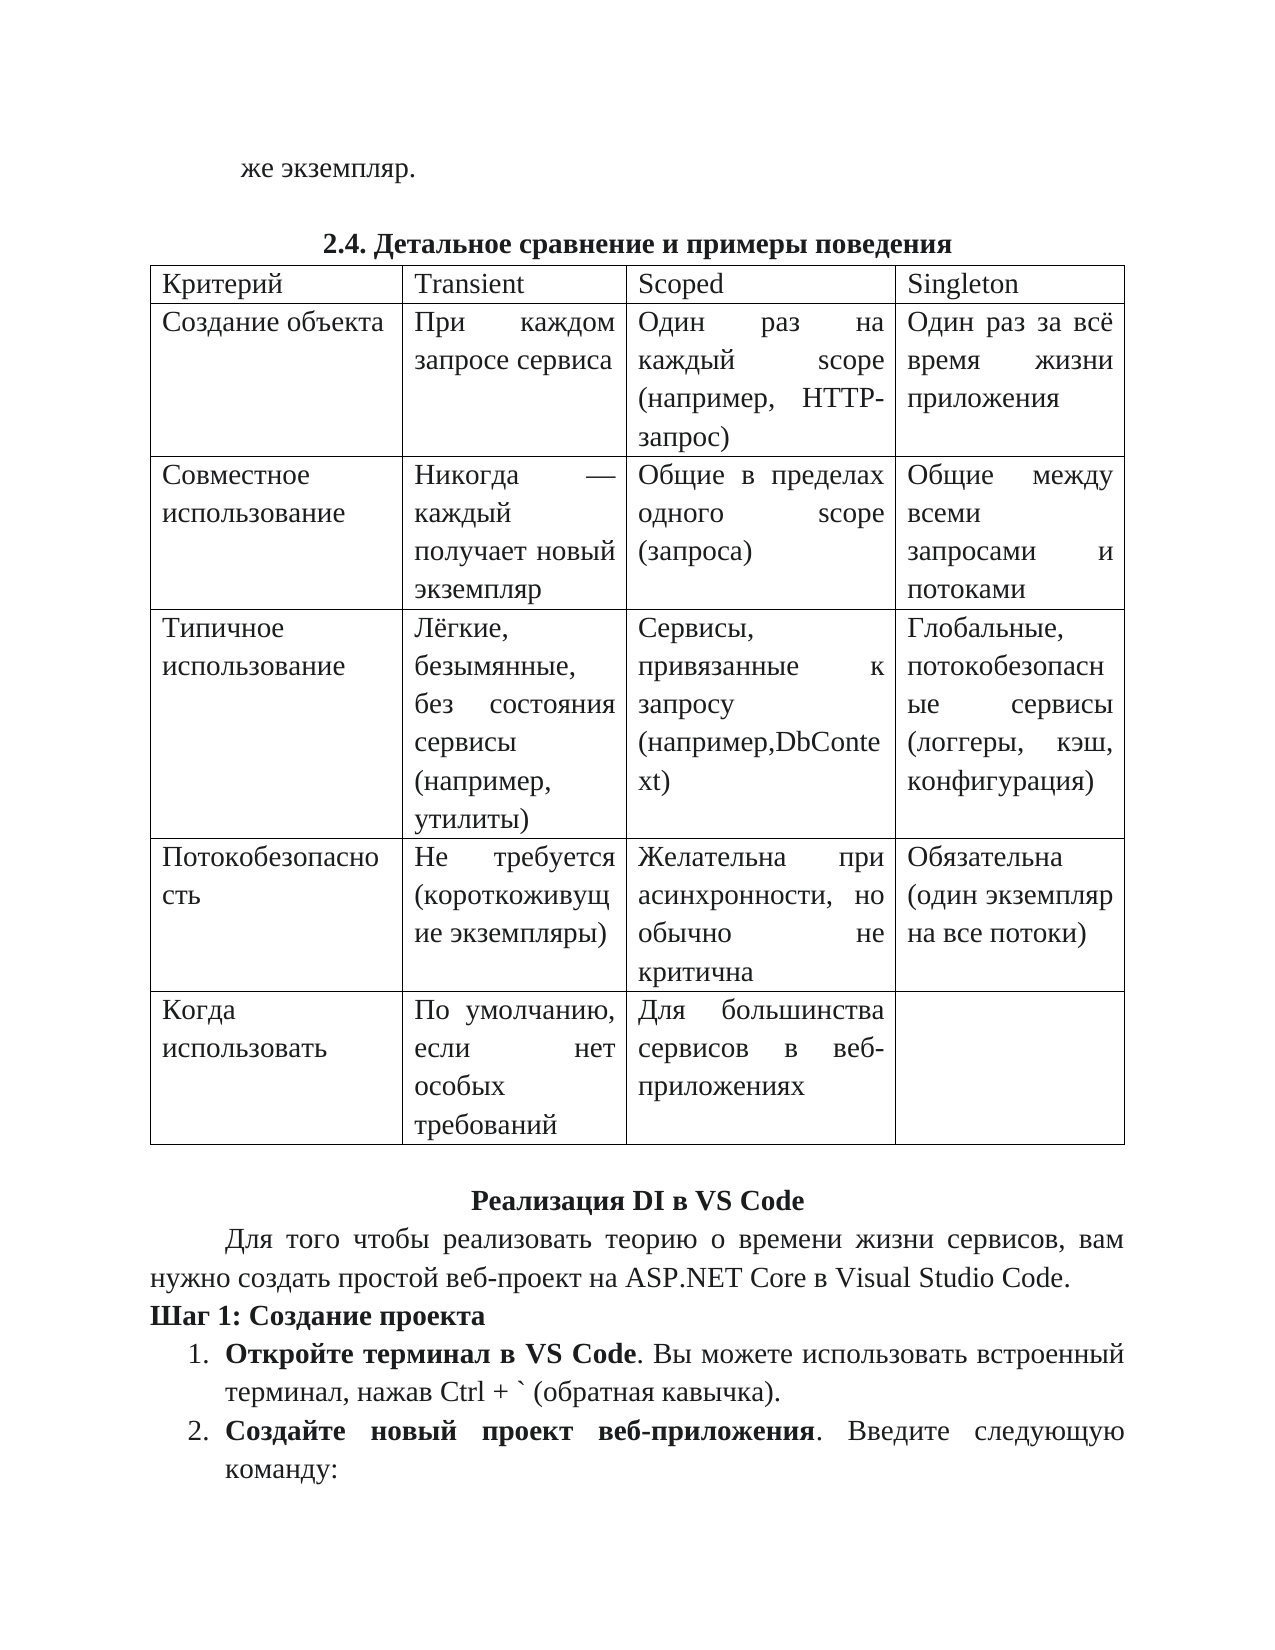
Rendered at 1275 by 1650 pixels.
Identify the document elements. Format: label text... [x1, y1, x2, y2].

table_cell Никогда — каждый получает новый экземпляр [403, 457, 626, 609]
table_cell Создание объекта [151, 304, 402, 456]
table_cell Обязательна (один экземпляр на все потоки) [896, 839, 1124, 991]
table_cell Совместное использование [151, 457, 402, 609]
table_header Transient [403, 266, 626, 303]
table_cell По умолчанию, если нет особых требований [403, 992, 626, 1144]
table_cell Один раз за всё время жизни приложения [896, 304, 1124, 456]
text Реализация DI в VS Code [150, 1183, 1125, 1217]
list Откройте терминал в VS Code. Вы можете использовать встроенный терминал, нажав Ctrl + ` (обратная кавычка). [187, 1336, 1125, 1408]
table_cell При каждом запросе сервиса [403, 304, 626, 456]
table_cell Для большинства сервисов в веб-приложениях [627, 992, 895, 1144]
table_cell Общие в пределах одного scope (запроса) [627, 457, 895, 609]
list Создайте новый проект веб-приложения. Введите следующую команду: [187, 1413, 1125, 1484]
table_cell Когда использовать [151, 992, 402, 1144]
table_header Singleton [896, 266, 1124, 303]
table_header Scoped [627, 266, 895, 303]
table_cell Типичное использование [151, 610, 402, 838]
table_cell Глобальные, потокобезопасные сервисы (логгеры, кэш, конфигурация) [896, 610, 1124, 838]
table_cell [896, 992, 1124, 1144]
text Для того чтобы реализовать теорию о времени жизни сервисов, вам нужно создать простой веб-проект на ASP.NET Core в Visual Studio Code. [150, 1221, 1125, 1293]
table_cell Потокобезопасность [151, 839, 402, 991]
text Шаг 1: Создание проекта [150, 1298, 1125, 1331]
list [203, 150, 1125, 183]
table_cell Общие между всеми запросами и потоками [896, 457, 1124, 609]
table_cell Один раз на каждый scope (например, HTTP-запрос) [627, 304, 895, 456]
table_cell Не требуется (короткоживущие экземпляры) [403, 839, 626, 991]
table_cell Желательна при асинхронности, но обычно не критична [627, 839, 895, 991]
subtitle 2.4. Детальное сравнение и примеры поведения [150, 226, 1125, 260]
table_cell Лёгкие, безымянные, без состояния сервисы (например, утилиты) [403, 610, 626, 838]
table_header Критерий [151, 266, 402, 303]
table_cell Сервисы, привязанные к запросу (например,DbContext) [627, 610, 895, 838]
